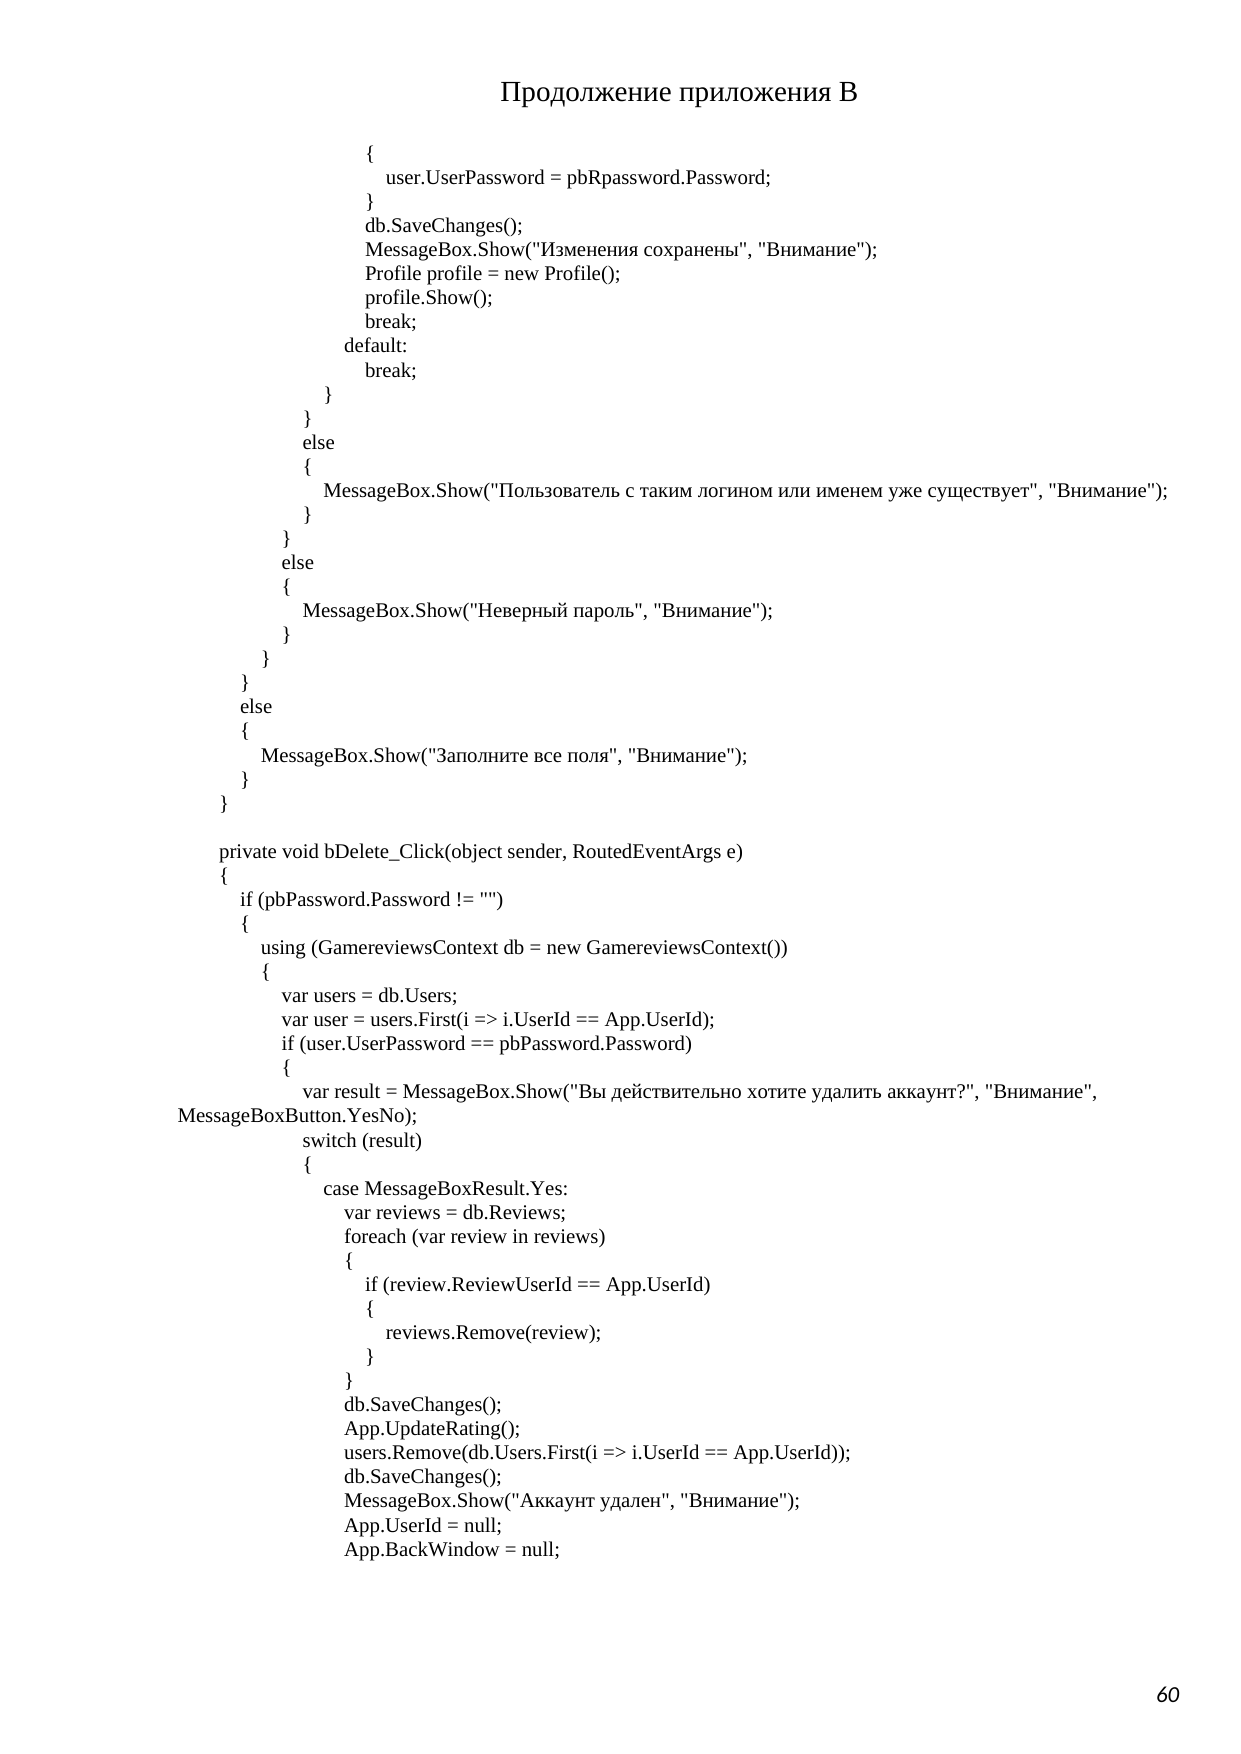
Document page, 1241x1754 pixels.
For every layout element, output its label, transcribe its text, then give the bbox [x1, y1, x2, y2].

text MessageBox.Show("Пользователь с таким логином или именем уже существует", "Внимание"); [177, 478, 1181, 502]
text } [177, 1344, 1181, 1368]
text if (pbPassword.Password != "") [177, 887, 1181, 911]
text MessageBox.Show("Заполните все поля", "Внимание"); [177, 742, 1181, 767]
text reviews.Remove(review); [177, 1320, 1181, 1344]
text } [177, 406, 1181, 430]
text { [177, 718, 1181, 742]
text else [177, 694, 1181, 718]
text case MessageBoxResult.Yes: [177, 1176, 1181, 1200]
text if (review.ReviewUserId == App.UserId) [177, 1272, 1181, 1296]
text } [177, 791, 1181, 815]
text Profile profile = new Profile(); [177, 261, 1181, 285]
text } [177, 646, 1181, 670]
text App.BackWindow = null; [177, 1537, 1181, 1561]
text { [177, 1296, 1181, 1320]
text var users = db.Users; [177, 983, 1181, 1007]
text } [177, 1368, 1181, 1392]
text { [177, 911, 1181, 935]
text break; [177, 309, 1181, 333]
text default: [177, 333, 1181, 357]
text using (GamereviewsContext db = new GamereviewsContext()) [177, 935, 1181, 959]
text } [177, 502, 1181, 526]
text } [177, 526, 1181, 550]
text } [177, 622, 1181, 646]
text break; [177, 357, 1181, 382]
text var user = users.First(i => i.UserId == App.UserId); [177, 1007, 1181, 1031]
text { [177, 959, 1181, 983]
text db.SaveChanges(); [177, 1392, 1181, 1416]
text { [177, 1152, 1181, 1176]
text } [177, 767, 1181, 791]
text private void bDelete_Click(object sender, RoutedEventArgs e) [177, 839, 1181, 863]
text } [177, 382, 1181, 406]
text else [177, 550, 1181, 574]
text var reviews = db.Reviews; [177, 1200, 1181, 1224]
text db.SaveChanges(); [177, 213, 1181, 237]
text { [177, 141, 1181, 165]
text var result = MessageBox.Show("Вы действительно хотите удалить аккаунт?", "Внимание", MessageBoxButton.YesNo); [177, 1079, 1181, 1127]
text } [177, 670, 1181, 694]
text MessageBox.Show("Неверный пароль", "Внимание"); [177, 598, 1181, 622]
text else [177, 430, 1181, 454]
text user.UserPassword = pbRpassword.Password; [177, 165, 1181, 189]
text App.UserId = null; [177, 1512, 1181, 1537]
text MessageBox.Show("Аккаунт удален", "Внимание"); [177, 1488, 1181, 1512]
text App.UpdateRating(); [177, 1416, 1181, 1440]
text profile.Show(); [177, 285, 1181, 309]
text foreach (var review in reviews) [177, 1224, 1181, 1248]
text { [177, 574, 1181, 598]
text } [177, 189, 1181, 213]
text users.Remove(db.Users.First(i => i.UserId == App.UserId)); [177, 1440, 1181, 1464]
text { [177, 863, 1181, 887]
text { [177, 454, 1181, 478]
text { [177, 1055, 1181, 1079]
text db.SaveChanges(); [177, 1464, 1181, 1488]
text MessageBox.Show("Изменения сохранены", "Внимание"); [177, 237, 1181, 261]
text if (user.UserPassword == pbPassword.Password) [177, 1031, 1181, 1055]
text switch (result) [177, 1127, 1181, 1152]
text { [177, 1248, 1181, 1272]
